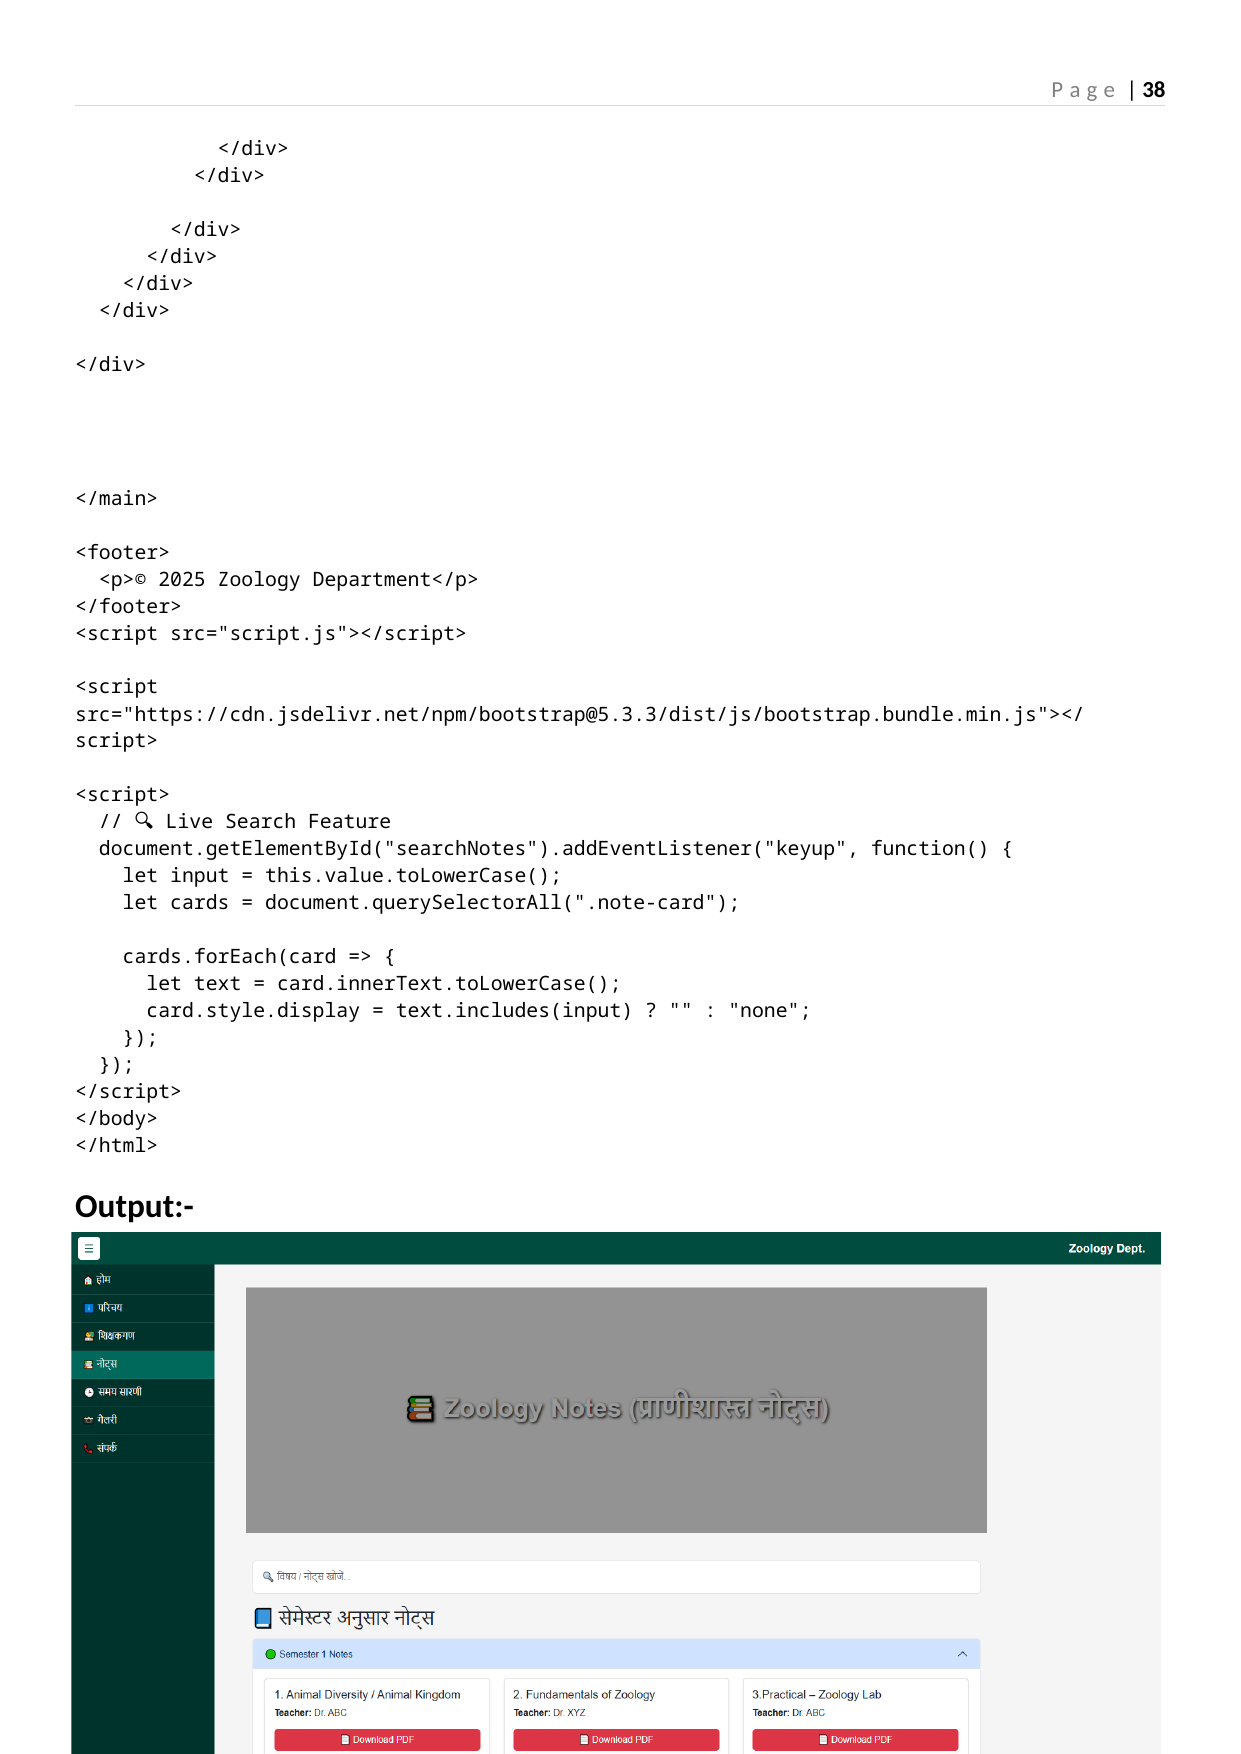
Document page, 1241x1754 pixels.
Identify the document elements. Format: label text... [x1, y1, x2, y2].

text cards.forEach(card => { [75, 943, 1165, 969]
text <p>© 2025 Zoology Department</p> [75, 565, 1165, 592]
text </div> [75, 161, 1165, 188]
text document.getElementById("searchNotes").addEventListener("keyup", function() { [75, 835, 1165, 862]
text <footer> [75, 538, 1165, 565]
text Output:- [75, 1185, 1165, 1226]
text </div> [75, 215, 1165, 242]
text </body> [75, 1104, 1165, 1131]
text </div> [75, 134, 1165, 161]
text <script src="https://cdn.jsdelivr.net/npm/bootstrap@5.3.3/dist/js/bootstrap.bundle.min.js"></script> [75, 673, 1165, 754]
text card.style.display = text.includes(input) ? "" : "none"; [75, 997, 1165, 1023]
text </main> [75, 484, 1165, 511]
text <script> [75, 781, 1165, 808]
text }); [75, 1051, 1165, 1077]
picture [71, 1232, 1162, 1754]
text // 🔍 Live Search Feature [75, 808, 1165, 835]
text let input = this.value.toLowerCase(); [75, 862, 1165, 889]
text </div> [75, 269, 1165, 296]
text </div> [75, 350, 1165, 377]
text </div> [75, 296, 1165, 323]
text let cards = document.querySelectorAll(".note-card"); [75, 889, 1165, 916]
text </footer> [75, 592, 1165, 619]
text let text = card.innerText.toLowerCase(); [75, 969, 1165, 997]
text </script> [75, 1077, 1165, 1104]
text </div> [75, 242, 1165, 269]
text }); [75, 1023, 1165, 1051]
text <script src="script.js"></script> [75, 619, 1165, 646]
text </html> [75, 1131, 1165, 1158]
